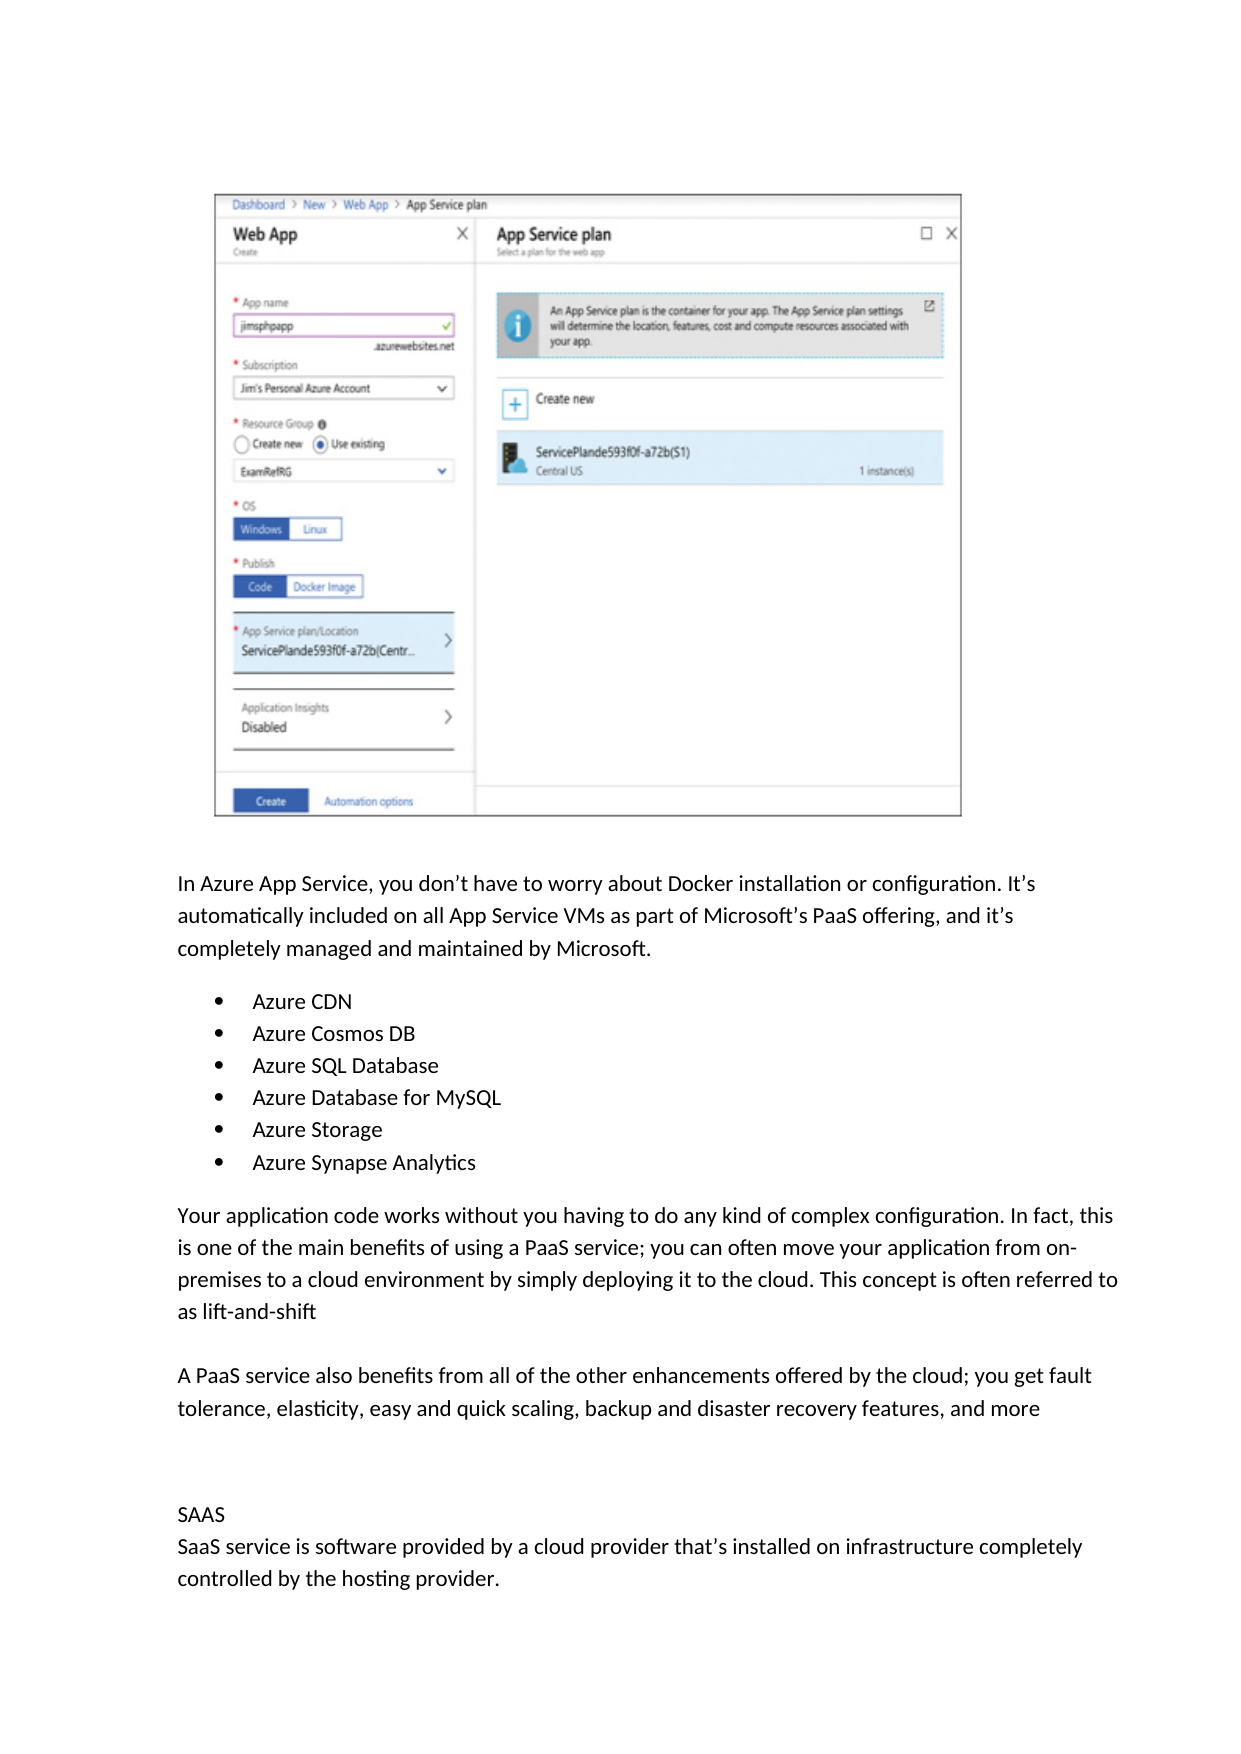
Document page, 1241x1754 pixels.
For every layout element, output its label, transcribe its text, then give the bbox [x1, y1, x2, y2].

picture [177, 177, 998, 845]
list Azure Synapse Analytics [215, 1148, 1122, 1176]
list Azure Storage [215, 1116, 1122, 1143]
text Your application code works without you having to do any kind of complex configuration. In fact, this is one of the main benefits of using a PaaS service; you can often move your application from on-premises to a cloud environment by simply deploying it to the cloud. This concept is often referred to as lift-and-shift A PaaS service also benefits from all of the other enhancements offered by the cloud; you get fault tolerance, elasticity, easy and quick scaling, backup and disaster recovery features, and more [177, 1201, 1122, 1422]
text SAAS SaaS service is software provided by a cloud provider that’s installed on infrastructure completely controlled by the hosting provider. [177, 1500, 1122, 1592]
text In Azure App Service, you don’t have to worry about Docker installation or configuration. It’s automatically included on all App Service VMs as part of Microsoft’s PaaS offering, and it’s completely managed and maintained by Microsoft. [177, 869, 1122, 962]
list Azure SQL Database [215, 1051, 1122, 1079]
list Azure Cosmos DB [215, 1019, 1122, 1047]
list Azure Database for MySQL [215, 1083, 1122, 1111]
list Azure CDN [215, 987, 1122, 1015]
